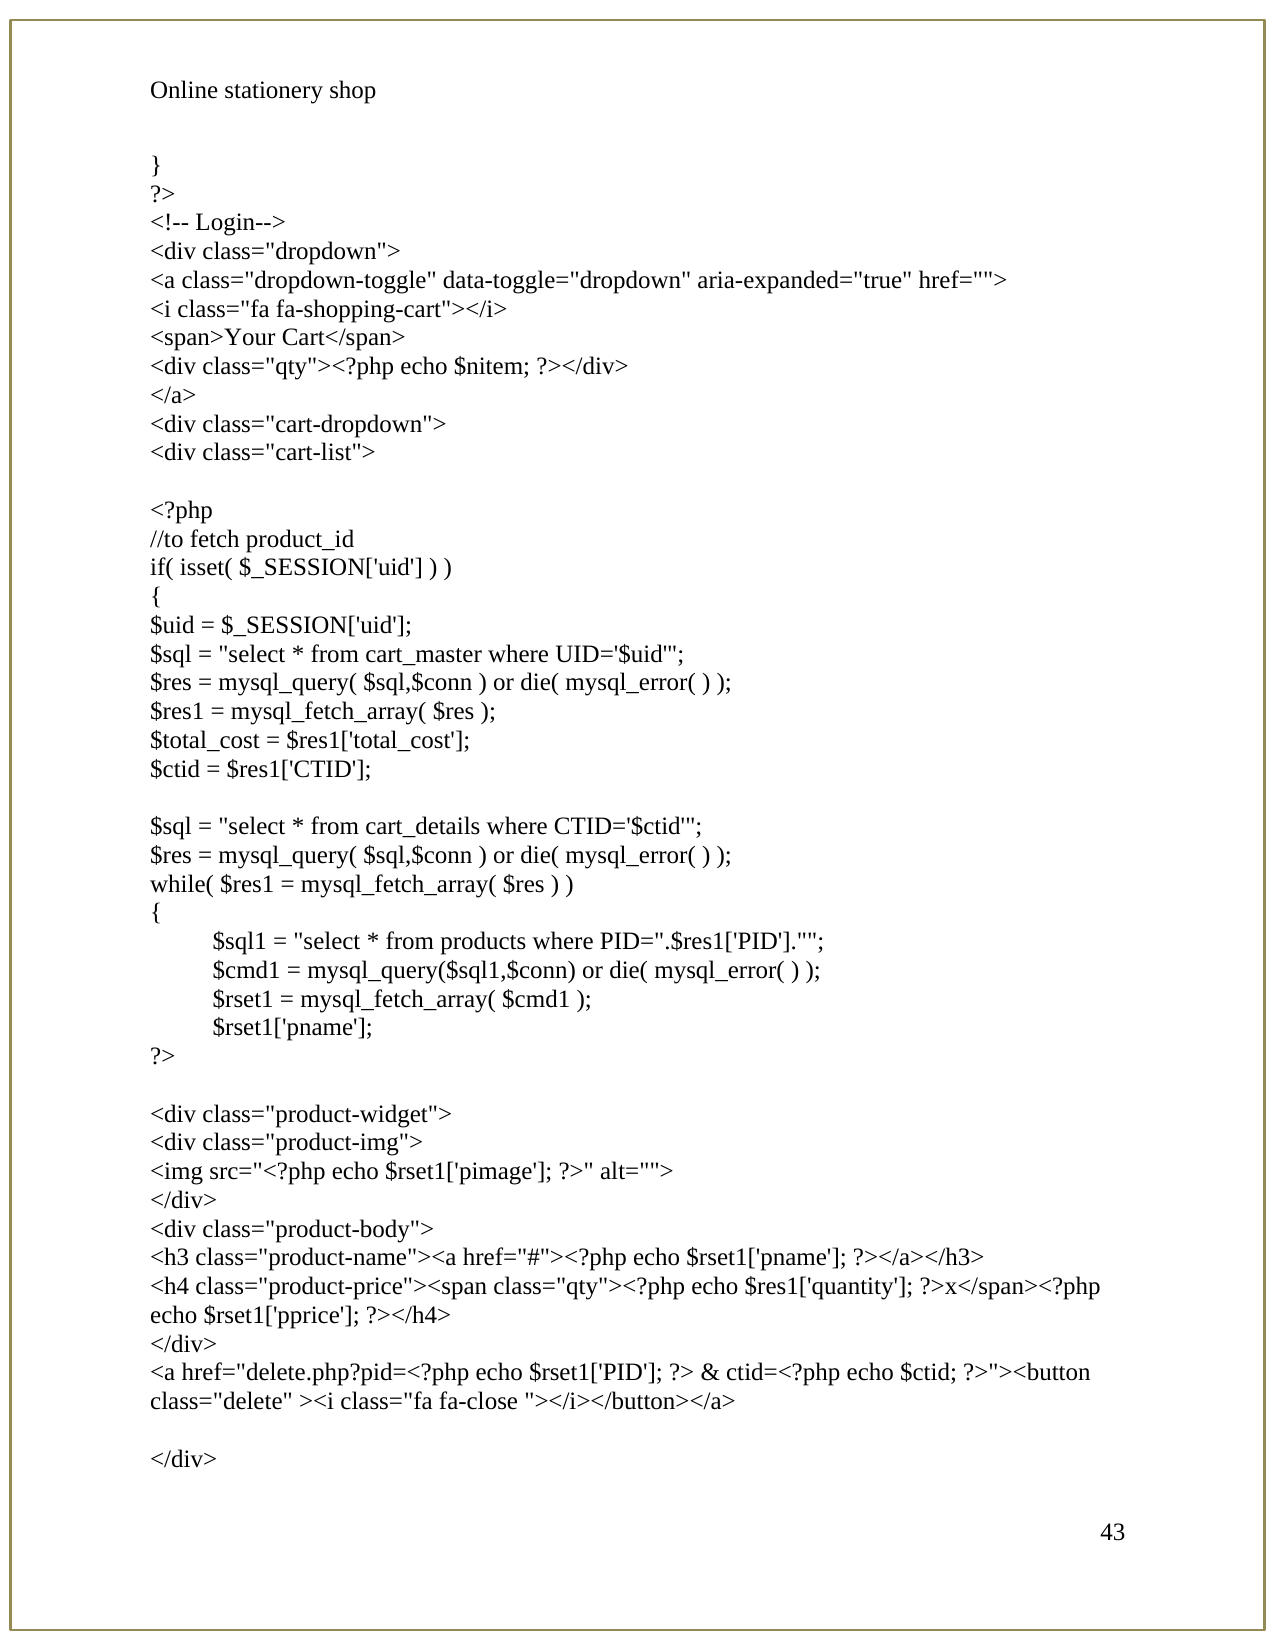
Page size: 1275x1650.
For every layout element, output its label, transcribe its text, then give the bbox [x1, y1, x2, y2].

text <div class="dropdown"> [150, 236, 1125, 265]
text <!-- Login--> [150, 207, 1125, 236]
text $total_cost = $res1['total_cost']; [150, 725, 1125, 754]
text <h4 class="product-price"><span class="qty"><?php echo $res1['quantity']; ?>x</span><?php echo $rset1['pprice']; ?></h4> [150, 1271, 1125, 1329]
text <div class="qty"><?php echo $nitem; ?></div> [150, 351, 1125, 380]
text <a class="dropdown-toggle" data-toggle="dropdown" aria-expanded="true" href=""> [150, 265, 1125, 294]
text $cmd1 = mysql_query($sql1,$conn) or die( mysql_error( ) ); [150, 955, 1125, 984]
text <div class="product-img"> [150, 1127, 1125, 1156]
text <div class="product-body"> [150, 1214, 1125, 1242]
text $res = mysql_query( $sql,$conn ) or die( mysql_error( ) ); [150, 840, 1125, 869]
text $rset1 = mysql_fetch_array( $cmd1 ); [150, 984, 1125, 1012]
text $ctid = $res1['CTID']; [150, 754, 1125, 782]
text $sql1 = "select * from products where PID=".$res1['PID'].""; [150, 926, 1125, 955]
text $uid = $_SESSION['uid']; [150, 610, 1125, 639]
text while( $res1 = mysql_fetch_array( $res ) ) [150, 869, 1125, 897]
text $res1 = mysql_fetch_array( $res ); [150, 696, 1125, 725]
text ?> [150, 179, 1125, 207]
text { [150, 897, 1125, 926]
text <div class="cart-list"> [150, 437, 1125, 466]
text { [150, 581, 1125, 610]
text } [150, 150, 1125, 179]
text $sql = "select * from cart_master where UID='$uid'"; [150, 639, 1125, 667]
text <i class="fa fa-shopping-cart"></i> [150, 294, 1125, 322]
text <div class="product-widget"> [150, 1099, 1125, 1127]
text <div class="cart-dropdown"> [150, 409, 1125, 437]
text <h3 class="product-name"><a href="#"><?php echo $rset1['pname']; ?></a></h3> [150, 1242, 1125, 1271]
text <span>Your Cart</span> [150, 322, 1125, 351]
text </div> [150, 1444, 1125, 1472]
text </div> [150, 1185, 1125, 1214]
text $res = mysql_query( $sql,$conn ) or die( mysql_error( ) ); [150, 667, 1125, 696]
text </div> [150, 1329, 1125, 1357]
text $sql = "select * from cart_details where CTID='$ctid'"; [150, 811, 1125, 840]
text if( isset( $_SESSION['uid'] ) ) [150, 552, 1125, 581]
text </a> [150, 380, 1125, 409]
text <a href="delete.php?pid=<?php echo $rset1['PID']; ?> & ctid=<?php echo $ctid; ?>"><button class="delete" ><i class="fa fa-close "></i></button></a> [150, 1357, 1125, 1415]
text <img src="<?php echo $rset1['pimage']; ?>" alt=""> [150, 1156, 1125, 1185]
text $rset1['pname']; [150, 1012, 1125, 1041]
text <?php [150, 495, 1125, 524]
text //to fetch product_id [150, 524, 1125, 552]
text ?> [150, 1041, 1125, 1070]
